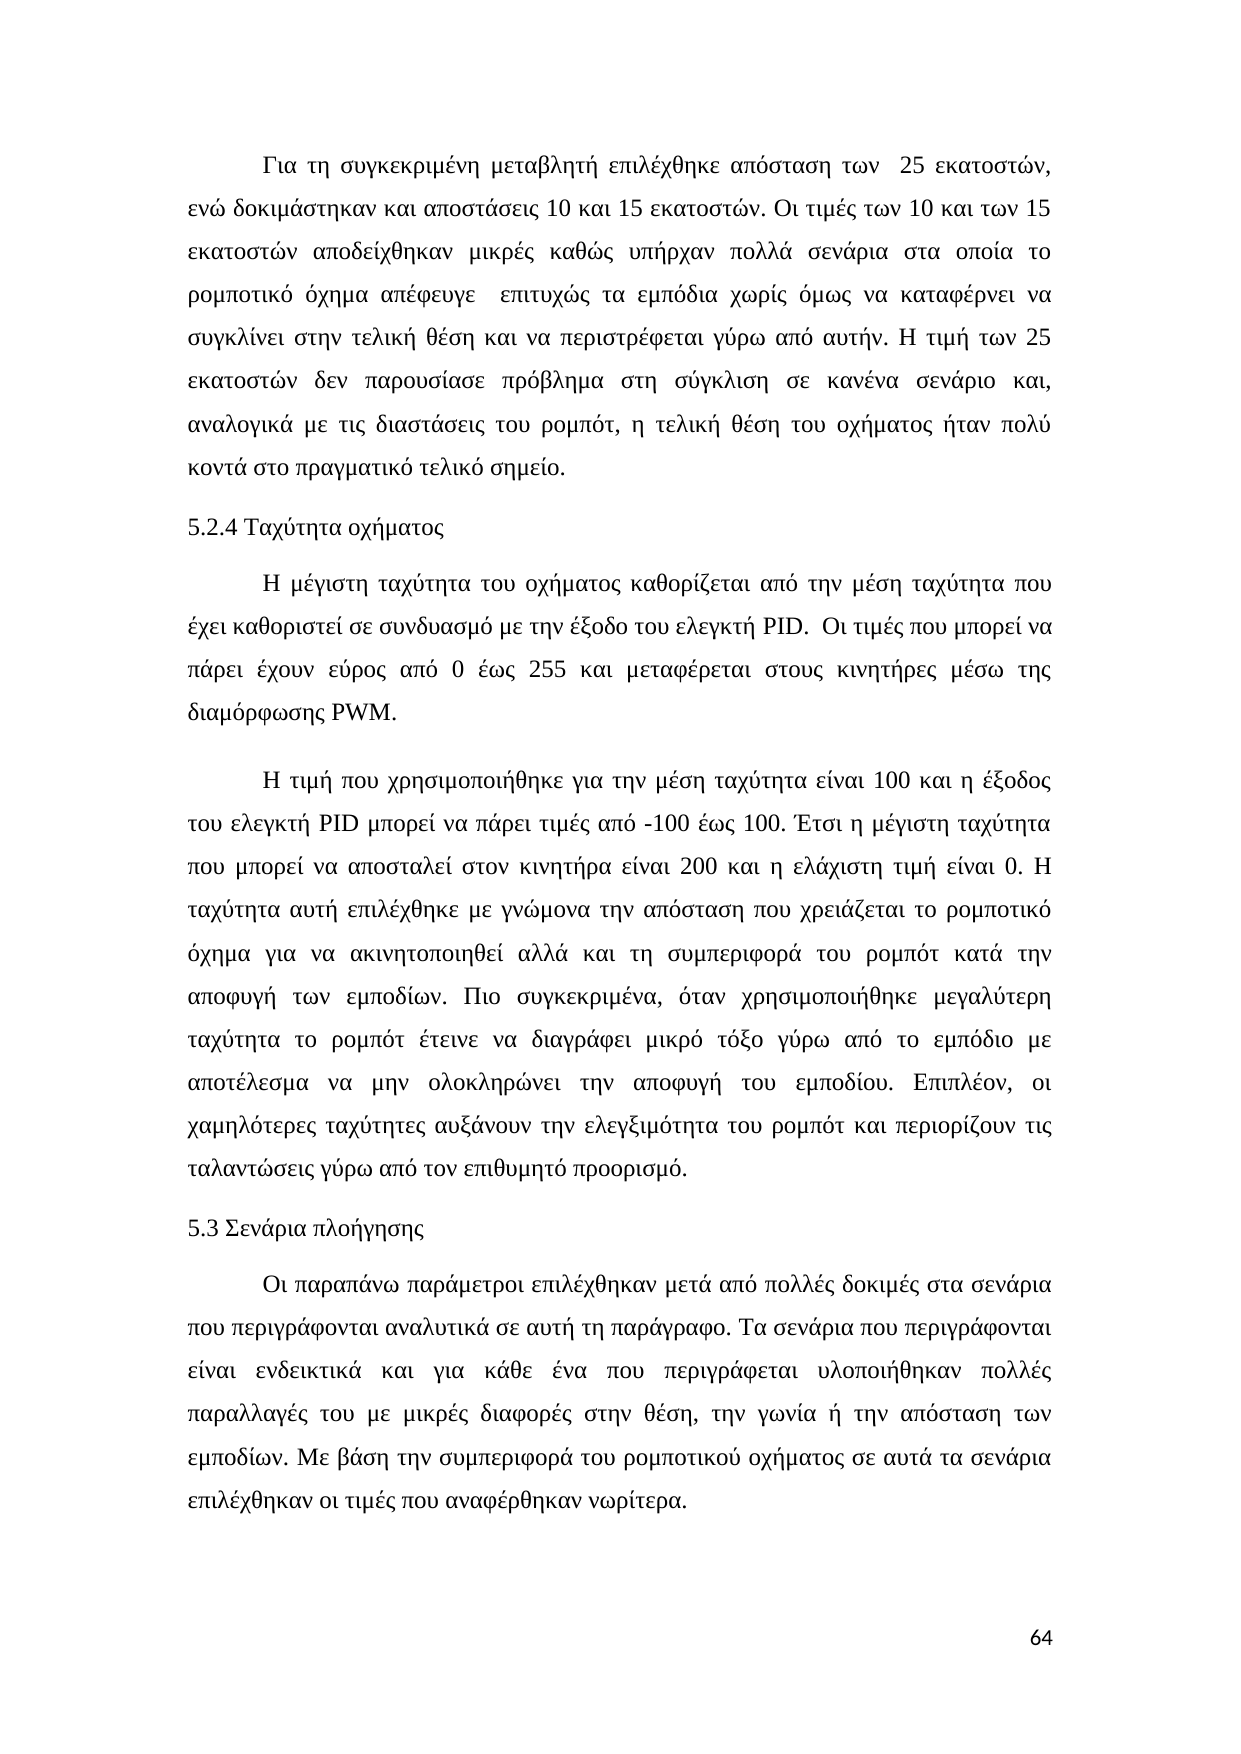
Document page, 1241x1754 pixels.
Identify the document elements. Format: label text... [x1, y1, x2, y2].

subtitle 5.3 Σενάρια πλοήγησης [187, 1213, 1053, 1242]
text Οι παραπάνω παράμετροι επιλέχθηκαν μετά από πολλές δοκιμές στα σενάρια που περιγράφονται αναλυτικά σε αυτή τη παράγραφο. Τα σενάρια που περιγράφονται είναι ενδεικτικά και για κάθε ένα που περιγράφεται υλοποιήθηκαν πολλές παραλλαγές του με μικρές διαφορές στην θέση, την γωνία ή την απόσταση των εμποδίων. Με βάση την συμπεριφορά του ρομποτικού οχήματος σε αυτά τα σενάρια επιλέχθηκαν οι τιμές που αναφέρθηκαν νωρίτερα. [187, 1269, 1053, 1513]
text Η τιμή που χρησιμοποιήθηκε για την μέση ταχύτητα είναι 100 και η έξοδος του ελεγκτή PID μπορεί να πάρει τιμές από -100 έως 100. Έτσι η μέγιστη ταχύτητα που μπορεί να αποσταλεί στον κινητήρα είναι 200 και η ελάχιστη τιμή είναι 0. Η ταχύτητα αυτή επιλέχθηκε με γνώμονα την απόσταση που χρειάζεται το ρομποτικό όχημα για να ακινητοποιηθεί αλλά και τη συμπεριφορά του ρομπότ κατά την αποφυγή των εμποδίων. Πιο συγκεκριμένα, όταν χρησιμοποιήθηκε μεγαλύτερη ταχύτητα το ρομπότ έτεινε να διαγράφει μικρό τόξο γύρω από το εμπόδιο με αποτέλεσμα να μην ολοκληρώνει την αποφυγή του εμποδίου. Επιπλέον, οι χαμηλότερες ταχύτητες αυξάνουν την ελεγξιμότητα του ρομπότ και περιορίζουν τις ταλαντώσεις γύρω από τον επιθυμητό προορισμό. [187, 765, 1053, 1182]
text Η μέγιστη ταχύτητα του οχήματος καθορίζεται από την μέση ταχύτητα που έχει καθοριστεί σε συνδυασμό με την έξοδο του ελεγκτή PID. Οι τιμές που μπορεί να πάρει έχουν εύρος από 0 έως 255 και μεταφέρεται στους κινητήρες μέσω της διαμόρφωσης PWM. [187, 568, 1053, 726]
text Για τη συγκεκριμένη μεταβλητή επιλέχθηκε απόσταση των 25 εκατοστών, ενώ δοκιμάστηκαν και αποστάσεις 10 και 15 εκατοστών. Οι τιμές των 10 και των 15 εκατοστών αποδείχθηκαν μικρές καθώς υπήρχαν πολλά σενάρια στα οποία το ρομποτικό όχημα απέφευγε επιτυχώς τα εμπόδια χωρίς όμως να καταφέρνει να συγκλίνει στην τελική θέση και να περιστρέφεται γύρω από αυτήν. Η τιμή των 25 εκατοστών δεν παρουσίασε πρόβλημα στη σύγκλιση σε κανένα σενάριο και, αναλογικά με τις διαστάσεις του ρομπότ, η τελική θέση του οχήματος ήταν πολύ κοντά στο πραγματικό τελικό σημείο. [187, 150, 1053, 481]
subtitle 5.2.4 Ταχύτητα οχήματος [187, 512, 1053, 540]
